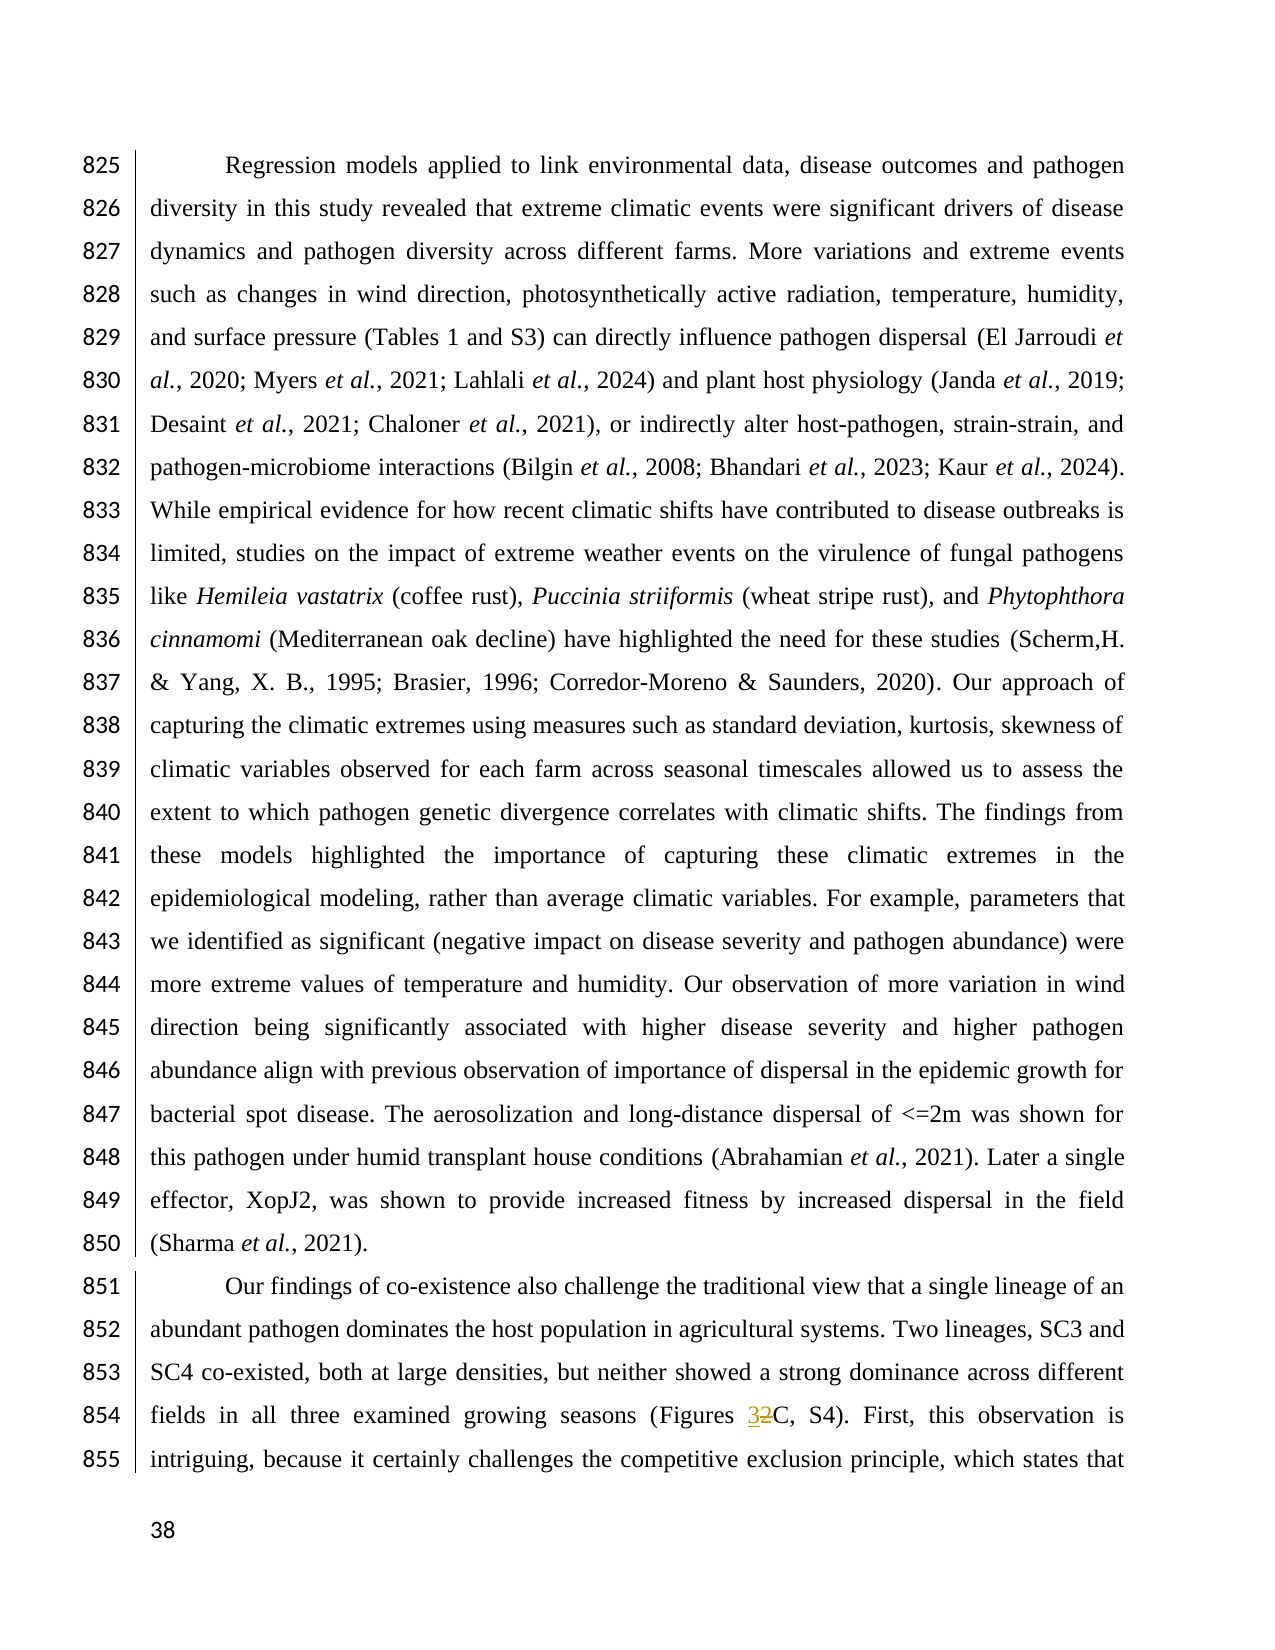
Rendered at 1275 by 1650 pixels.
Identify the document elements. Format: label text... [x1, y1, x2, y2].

text Regression models applied to link environmental data, disease outcomes and pathogen diversity in this study revealed that extreme climatic events were significant drivers of disease dynamics and pathogen diversity across different farms. More variations and extreme events such as changes in wind direction, photosynthetically active radiation, temperature, humidity, and surface pressure (Tables 1 and S3) can directly influence pathogen dispersal (El Jarroudi et al., 2020; Myers et al., 2021; Lahlali et al., 2024) and plant host physiology (Janda et al., 2019; Desaint et al., 2021; Chaloner et al., 2021), or indirectly alter host-pathogen, strain-strain, and pathogen-microbiome interactions (Bilgin et al., 2008; Bhandari et al., 2023; Kaur et al., 2024). While empirical evidence for how recent climatic shifts have contributed to disease outbreaks is limited, studies on the impact of extreme weather events on the virulence of fungal pathogens like Hemileia vastatrix (coffee rust), Puccinia striiformis (wheat stripe rust), and Phytophthora cinnamomi (Mediterranean oak decline) have highlighted the need for these studies (Scherm,H. & Yang, X. B., 1995; Brasier, 1996; Corredor-Moreno & Saunders, 2020). Our approach of capturing the climatic extremes using measures such as standard deviation, kurtosis, skewness of climatic variables observed for each farm across seasonal timescales allowed us to assess the extent to which pathogen genetic divergence correlates with climatic shifts. The findings from these models highlighted the importance of capturing these climatic extremes in the epidemiological modeling, rather than average climatic variables. For example, parameters that we identified as significant (negative impact on disease severity and pathogen abundance) were more extreme values of temperature and humidity. Our observation of more variation in wind direction being significantly associated with higher disease severity and higher pathogen abundance align with previous observation of importance of dispersal in the epidemic growth for bacterial spot disease. The aerosolization and long-distance dispersal of <=2m was shown for this pathogen under humid transplant house conditions (Abrahamian et al., 2021). Later a single effector, XopJ2, was shown to provide increased fitness by increased dispersal in the field (Sharma et al., 2021). [150, 150, 1125, 1257]
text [150, 1271, 1125, 1472]
